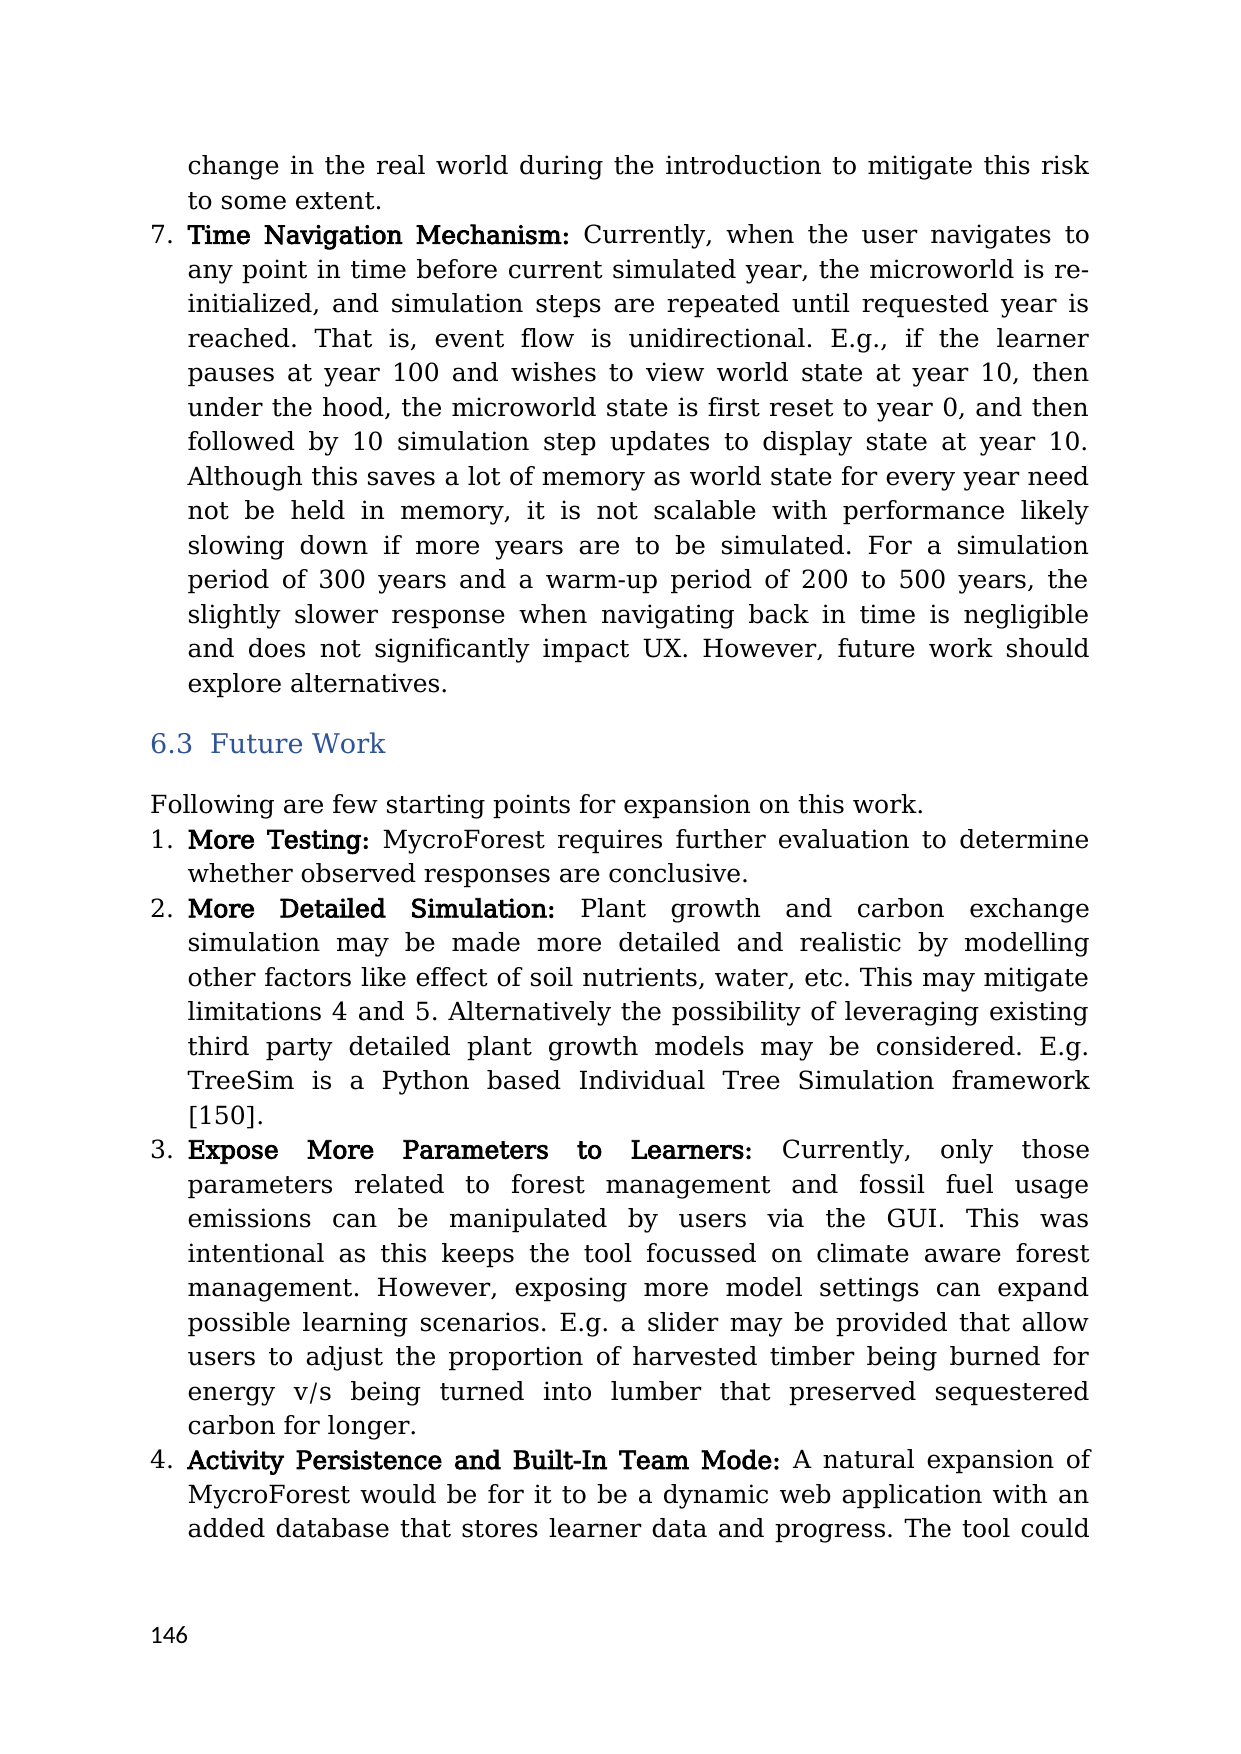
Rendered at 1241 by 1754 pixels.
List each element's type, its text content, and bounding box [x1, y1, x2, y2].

list Time Navigation Mechanism: Currently, when the user navigates to any point in time before current simulated year, the microworld is re-initialized, and simulation steps are repeated until requested year is reached. That is, event flow is unidirectional. E.g., if the learner pauses at year 100 and wishes to view world state at year 10, then under the hood, the microworld state is first reset to year 0, and then followed by 10 simulation step updates to display state at year 10. Although this saves a lot of memory as world state for every year need not be held in memory, it is not scalable with performance likely slowing down if more years are to be simulated. For a simulation period of 300 years and a warm-up period of 200 to 500 years, the slightly slower response when navigating back in time is negligible and does not significantly impact UX. However, future work should explore alternatives. [150, 219, 1090, 697]
list More Testing: MycroForest requires further evaluation to determine whether observed responses are conclusive. [150, 823, 1090, 888]
list Expose More Parameters to Learners: Currently, only those parameters related to forest management and fossil fuel usage emissions can be manipulated by users via the GUI. This was intentional as this keeps the tool focussed on climate aware forest management. However, exposing more model settings can expand possible learning scenarios. E.g. a slider may be provided that allow users to adjust the proportion of harvested timber being burned for energy v/s being turned into lumber that preserved sequestered carbon for longer. [150, 1134, 1090, 1439]
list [150, 1444, 1090, 1543]
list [150, 150, 1090, 214]
text Following are few starting points for expansion on this work. [150, 789, 1090, 819]
list More Detailed Simulation: Plant growth and carbon exchange simulation may be made more detailed and realistic by modelling other factors like effect of soil nutrients, water, etc. This may mitigate limitations 4 and 5. Alternatively the possibility of leveraging existing third party detailed plant growth models may be considered. E.g. TreeSim is a Python based Individual Tree Simulation framework [150]. [150, 892, 1090, 1129]
subtitle Future Work [150, 727, 1090, 759]
